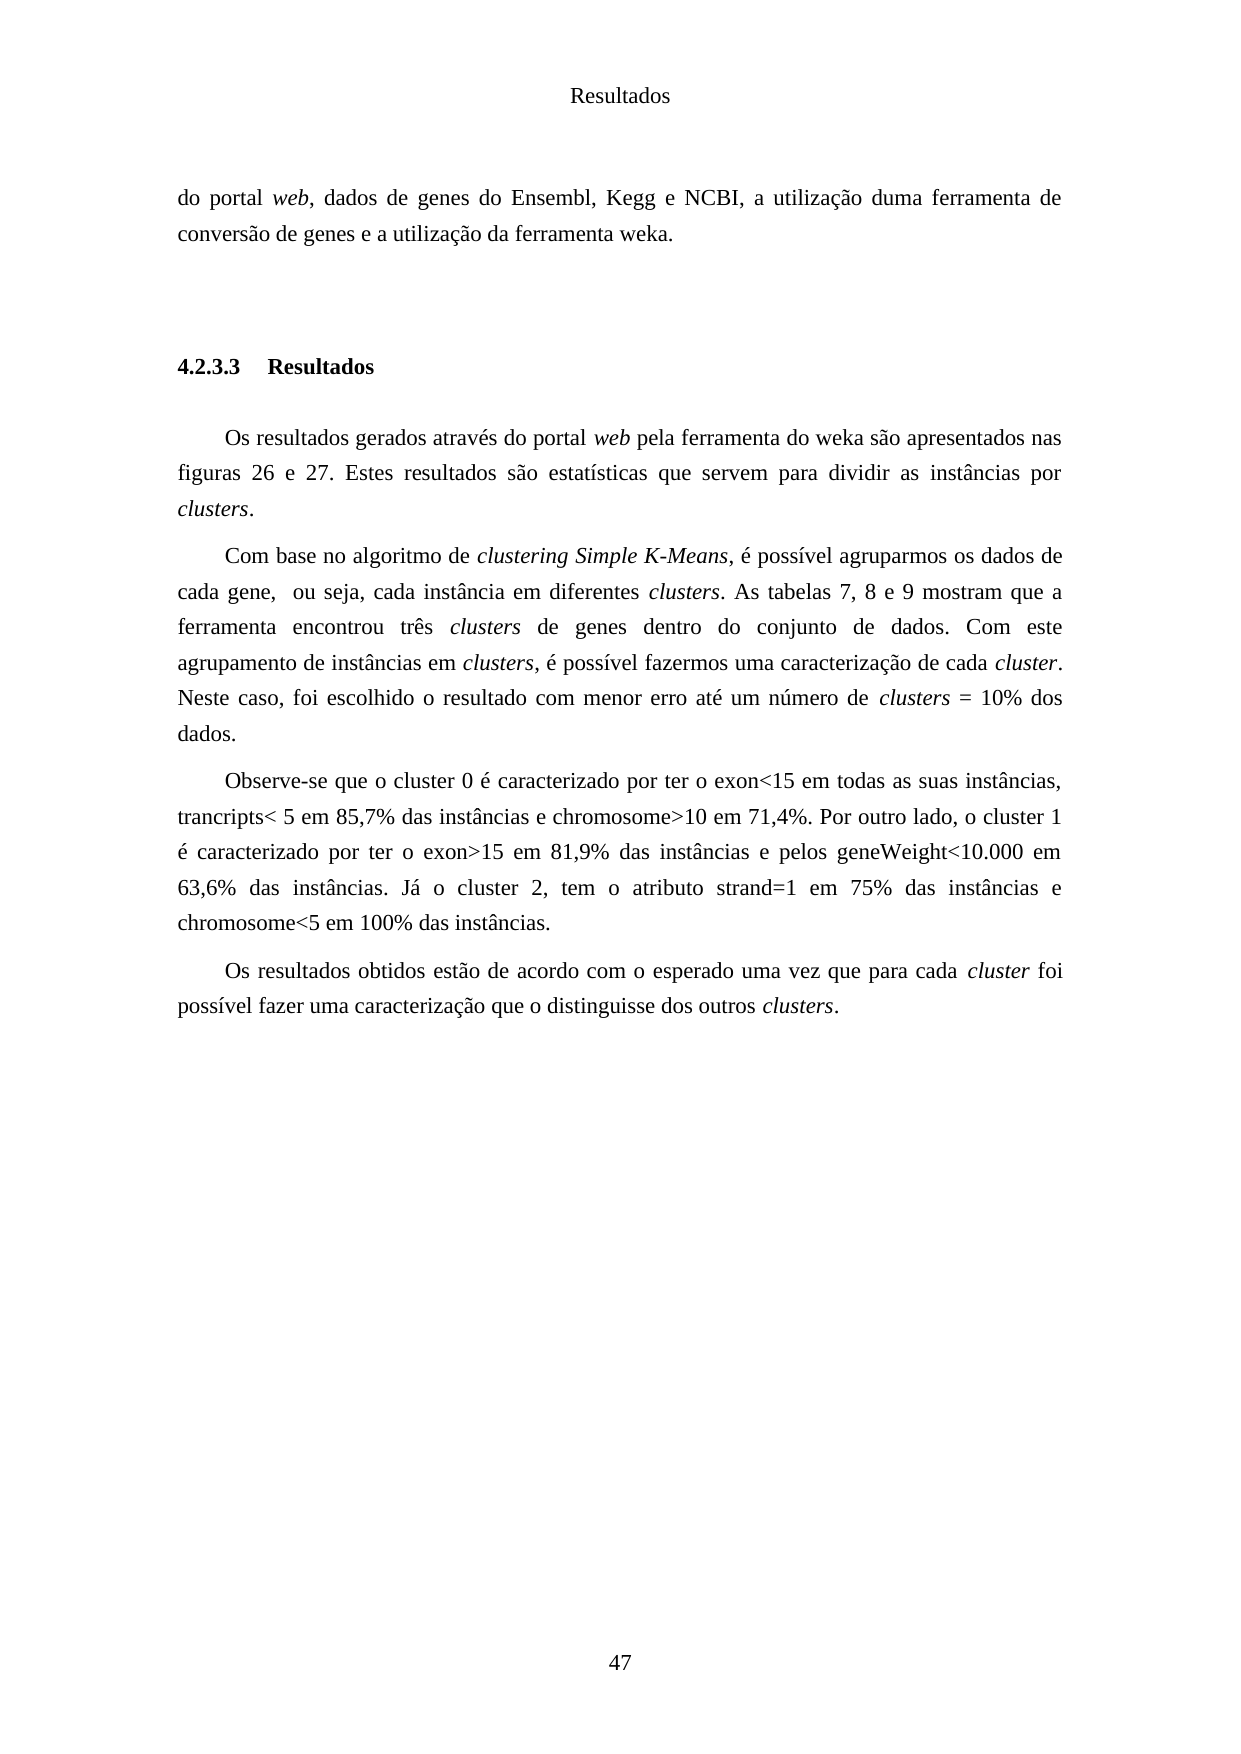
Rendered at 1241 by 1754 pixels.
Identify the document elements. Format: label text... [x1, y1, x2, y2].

text Os resultados gerados através do portal web pela ferramenta do weka são apresentados nas figuras 26 e 27. Estes resultados são estatísticas que servem para dividir as instâncias por clusters. [177, 417, 1063, 523]
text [177, 177, 1063, 248]
text Com base no algoritmo de clustering Simple K-Means, é possível agruparmos os dados de cada gene, ou seja, cada instância em diferentes clusters. As tabelas 7, 8 e 9 mostram que a ferramenta encontrou três clusters de genes dentro do conjunto de dados. Com este agrupamento de instâncias em clusters, é possível fazermos uma caracterização de cada cluster. Neste caso, foi escolhido o resultado com menor erro até um número de clusters = 10% dos dados. [177, 536, 1063, 748]
subtitle Resultados [177, 346, 1063, 381]
text Os resultados obtidos estão de acordo com o esperado uma vez que para cada cluster foi possível fazer uma caracterização que o distinguisse dos outros clusters. [177, 950, 1063, 1021]
text Observe-se que o cluster 0 é caracterizado por ter o exon<15 em todas as suas instâncias, trancripts< 5 em 85,7% das instâncias e chromosome>10 em 71,4%. Por outro lado, o cluster 1 é caracterizado por ter o exon>15 em 81,9% das instâncias e pelos geneWeight<10.000 em 63,6% das instâncias. Já o cluster 2, tem o atributo strand=1 em 75% das instâncias e chromosome<5 em 100% das instâncias. [177, 761, 1063, 938]
